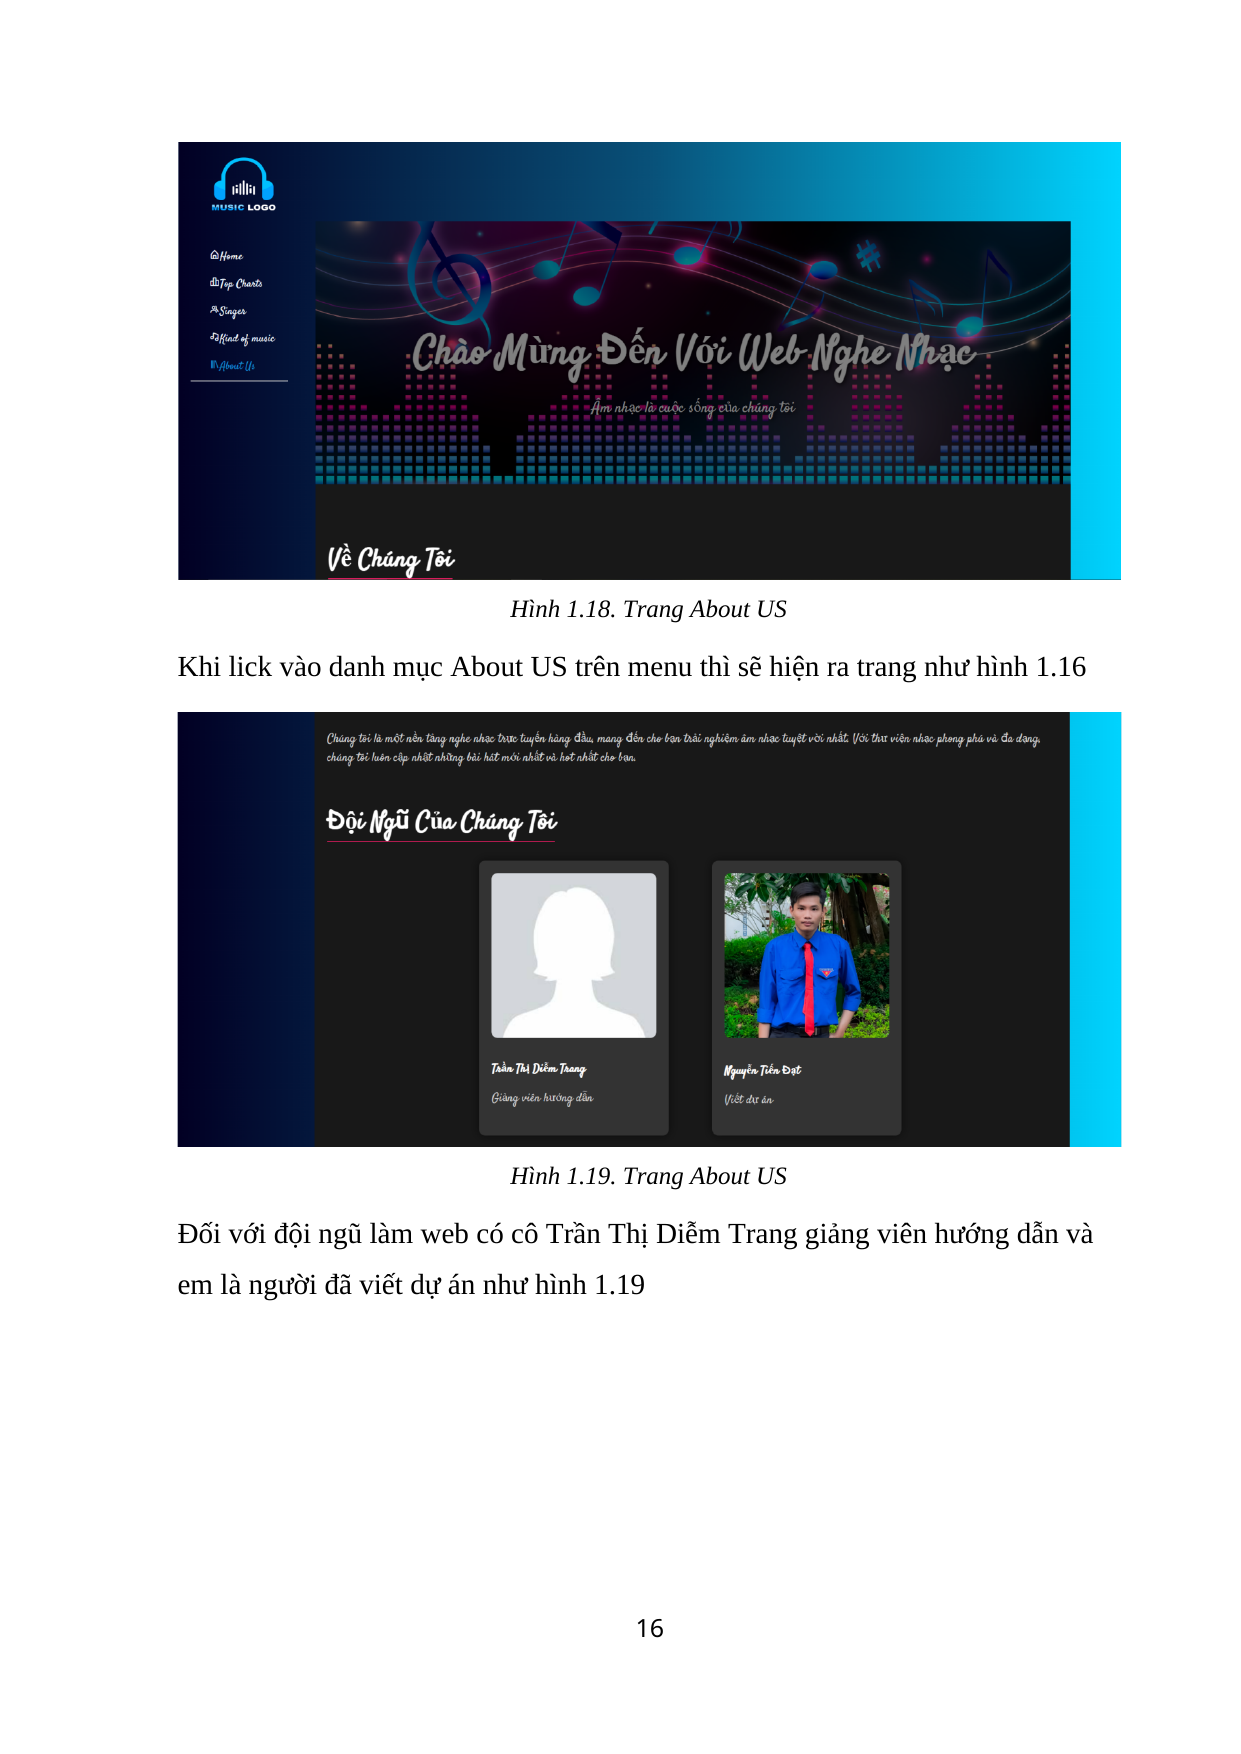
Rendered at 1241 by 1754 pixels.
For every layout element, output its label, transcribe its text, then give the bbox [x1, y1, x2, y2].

picture [177, 712, 1122, 1147]
text Đối với đội ngũ làm web có cô Trần Thị Diễm Trang giảng viên hướng dẫn và em là người đã viết dự án như hình 1.19 [177, 1216, 1122, 1300]
picture [178, 142, 1121, 580]
text Khi lick vào danh mục About US trên menu thì sẽ hiện ra trang như hình 1.16 [177, 649, 1122, 683]
picture [1047, 142, 1055, 220]
text Hình 1.19. Trang About US [177, 1147, 1122, 1189]
